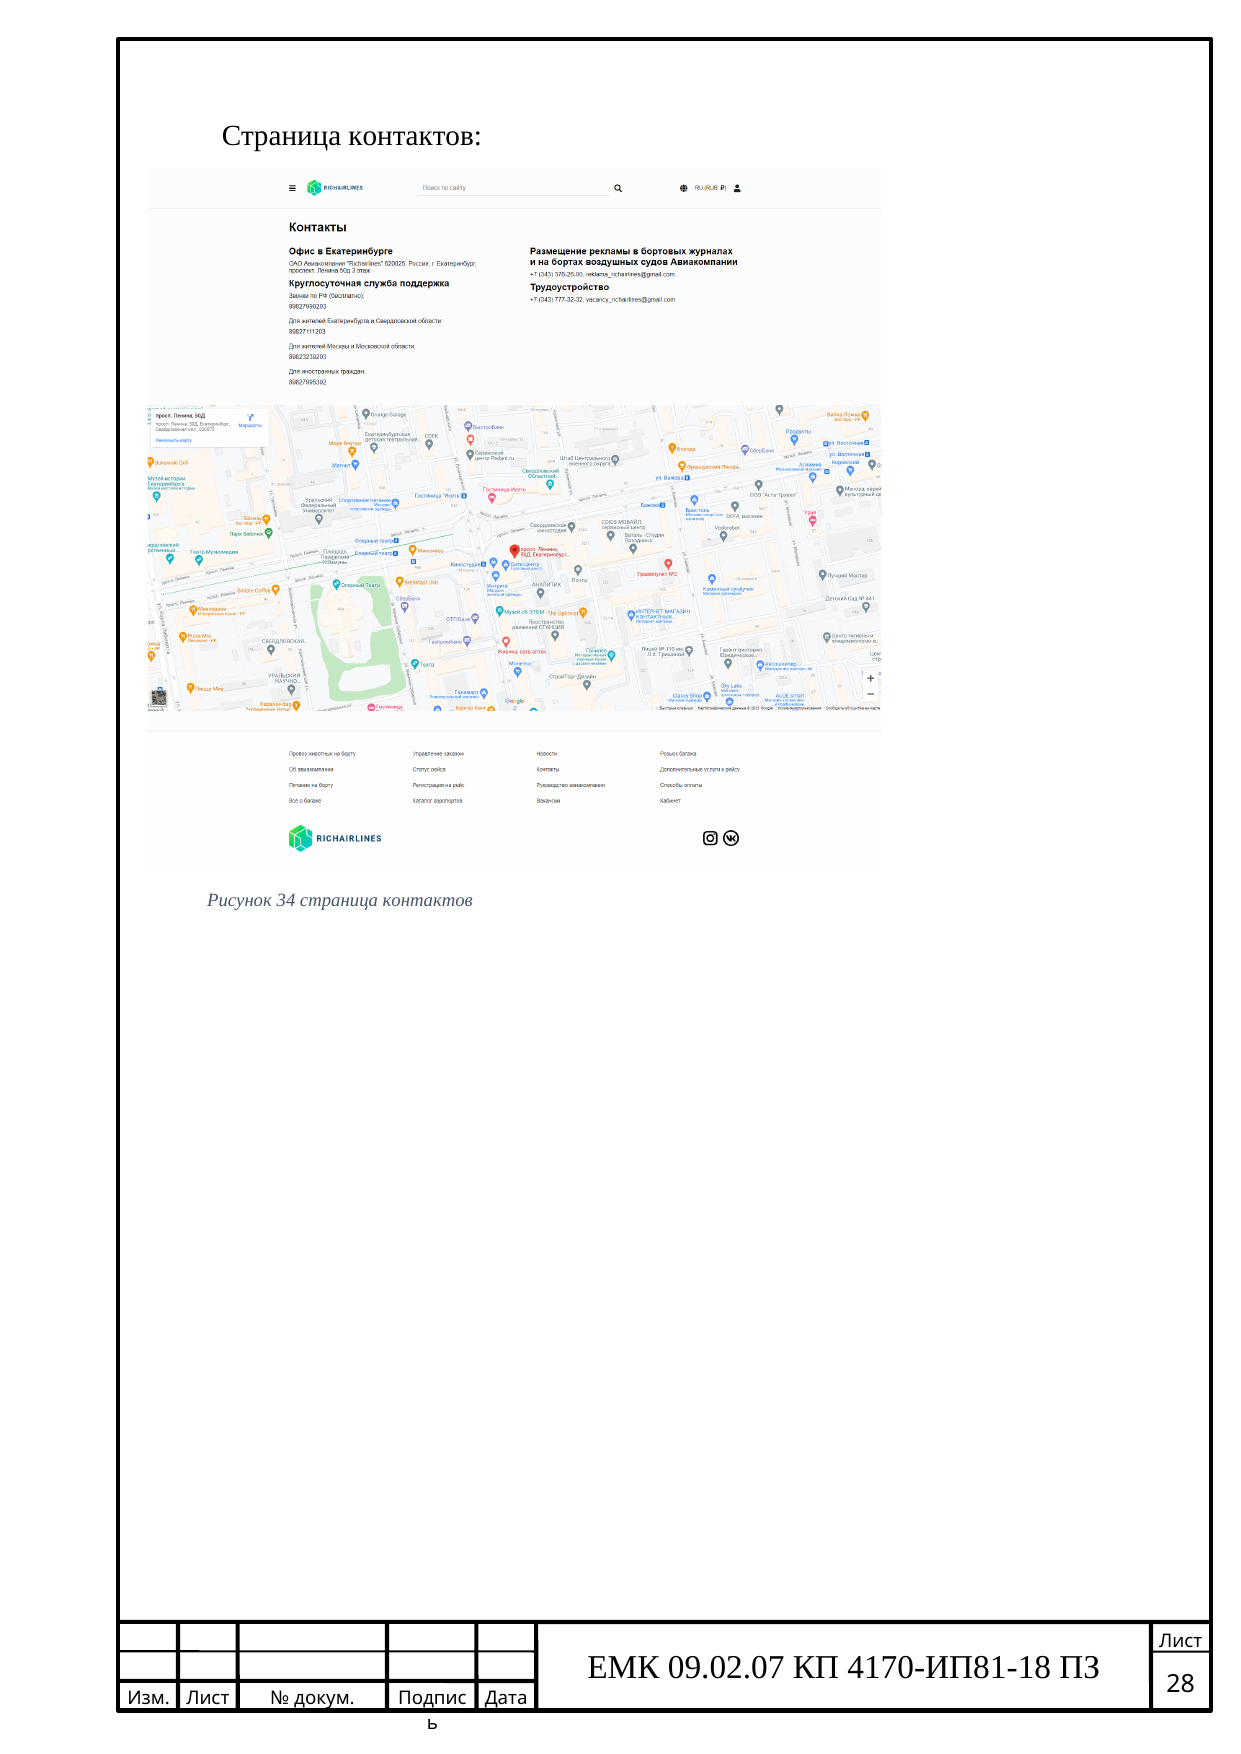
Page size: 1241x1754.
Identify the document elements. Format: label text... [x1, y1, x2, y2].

text Рисунок 34 страница контактов [148, 889, 1181, 910]
picture [147, 168, 882, 872]
text Страница контактов: [148, 118, 1181, 152]
